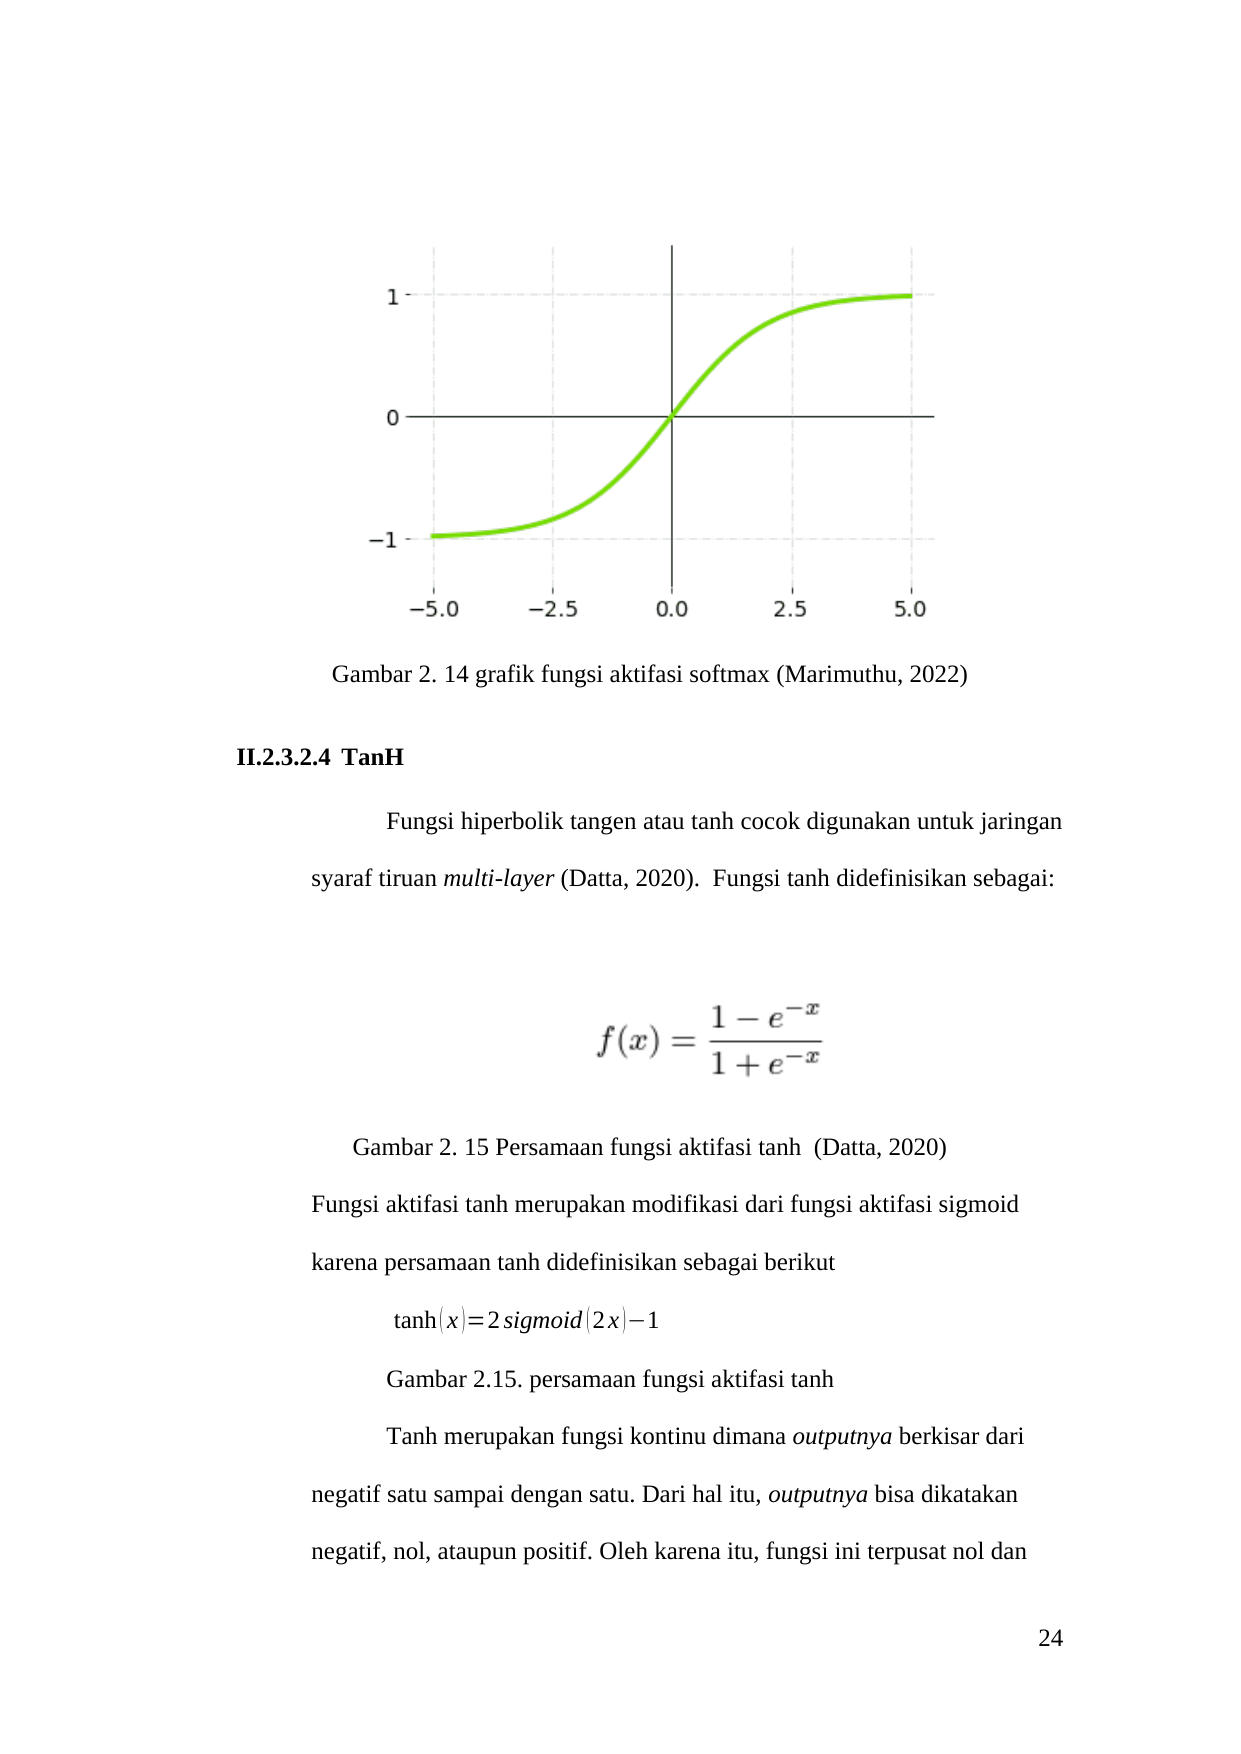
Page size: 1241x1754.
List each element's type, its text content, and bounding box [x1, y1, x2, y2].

text Gambar 2. 15 Persamaan fungsi aktifasi tanh (Datta, 2020) [236, 1132, 1063, 1161]
text Fungsi aktifasi tanh merupakan modifikasi dari fungsi aktifasi sigmoid karena persamaan tanh didefinisikan sebagai berikut [311, 1189, 1063, 1276]
text Fungsi hiperbolik tangen atau tanh cocok digunakan untuk jaringan syaraf tiruan multi-layer . Fungsi tanh didefinisikan sebagai: [311, 806, 1063, 892]
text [311, 1421, 1063, 1565]
picture [578, 978, 872, 1104]
subtitle TanH [236, 742, 1063, 771]
picture [356, 236, 944, 631]
text Gambar 2.15. persamaan fungsi aktifasi tanh [311, 1364, 1063, 1393]
text Gambar 2. 14 grafik fungsi aktifasi softmax [236, 659, 1063, 688]
